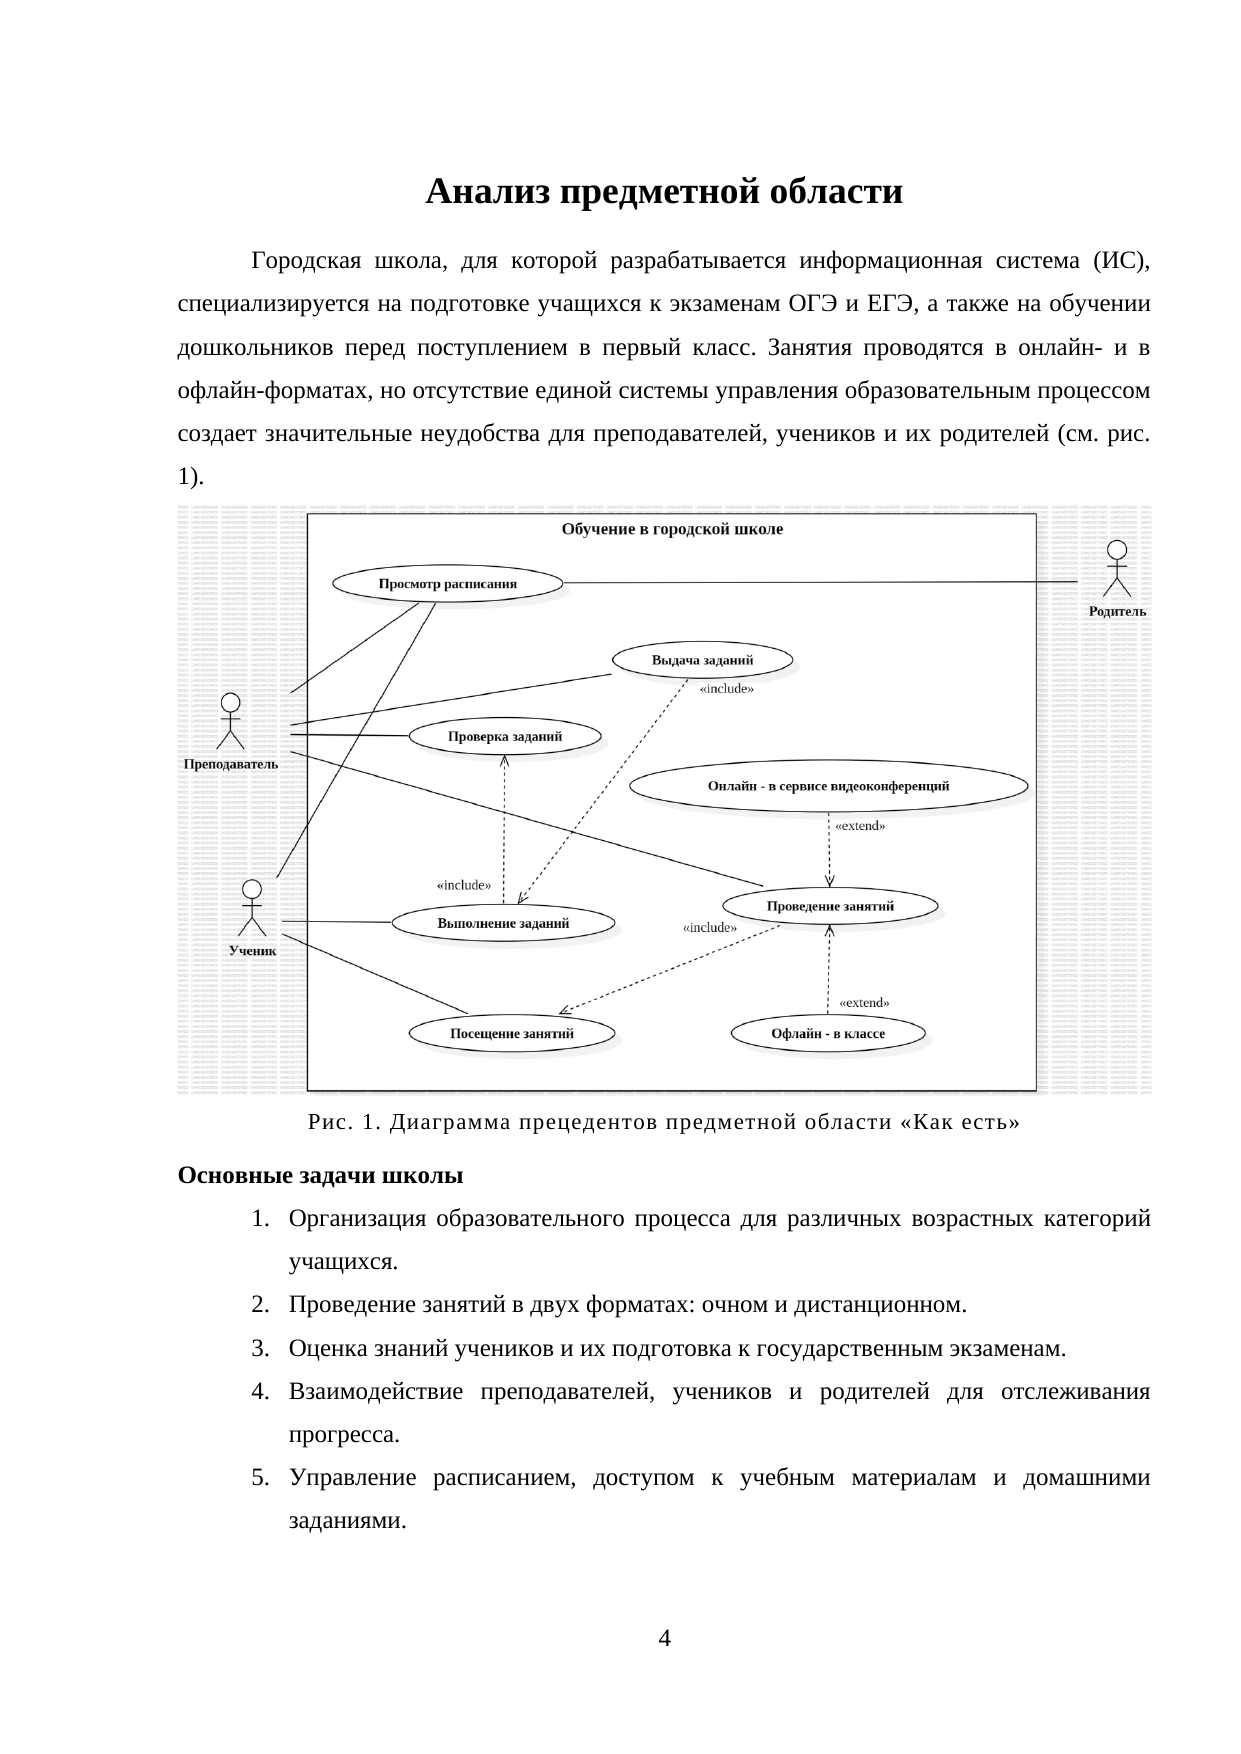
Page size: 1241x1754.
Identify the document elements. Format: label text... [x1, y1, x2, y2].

list Управление расписанием, доступом к учебным материалам и домашними заданиями. [251, 1462, 1152, 1534]
subtitle Основные задачи школы [177, 1160, 1152, 1189]
text Городская школа, для которой разрабатывается информационная система (ИС), специализируется на подготовке учащихся к экзаменам ОГЭ и ЕГЭ, а также на обучении дошкольников перед поступлением в первый класс. Занятия проводятся в онлайн- и в офлайн-форматах, но отсутствие единой системы управления образовательным процессом создает значительные неудобства для преподавателей, учеников и их родителей (см. рис. 1). [177, 245, 1152, 490]
list Взаимодействие преподавателей, учеников и родителей для отслеживания прогресса. [251, 1376, 1152, 1448]
list Проведение занятий в двух форматах: очном и дистанционном. [251, 1289, 1152, 1318]
subtitle Рис. 1. Диаграмма прецедентов предметной области «Как есть» [177, 1108, 1152, 1134]
picture [177, 504, 1152, 1096]
list Оценка знаний учеников и их подготовка к государственным экзаменам. [251, 1333, 1152, 1361]
list Организация образовательного процесса для различных возрастных категорий учащихся. [251, 1203, 1152, 1275]
subtitle Анализ предметной области [177, 168, 1152, 211]
